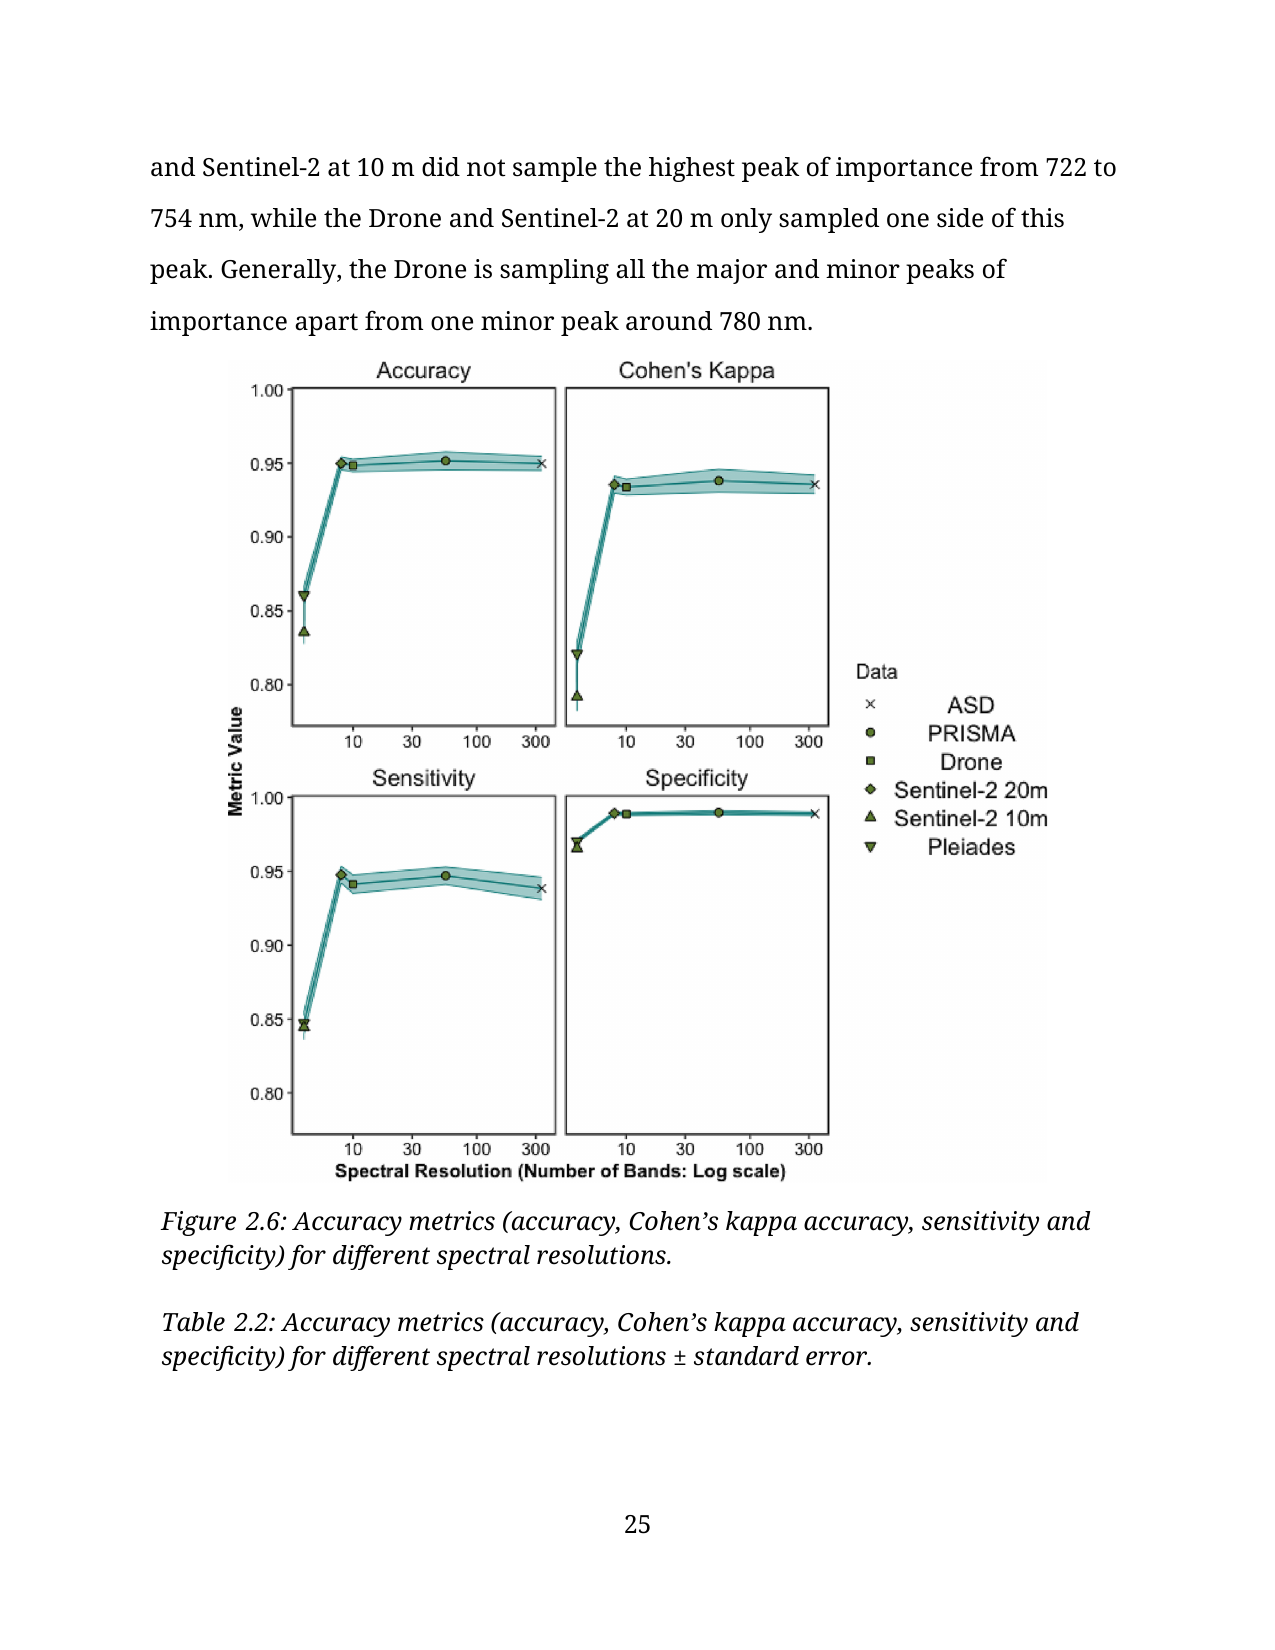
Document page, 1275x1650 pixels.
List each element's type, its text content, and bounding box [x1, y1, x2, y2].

picture [227, 360, 1048, 1183]
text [150, 150, 1125, 337]
table_header Figure 2.6: Accuracy metrics (accuracy, Cohen’s kappa accuracy, sensitivity and specificity) for different spectral resolutions. [150, 360, 1125, 1284]
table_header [150, 1284, 1125, 1386]
